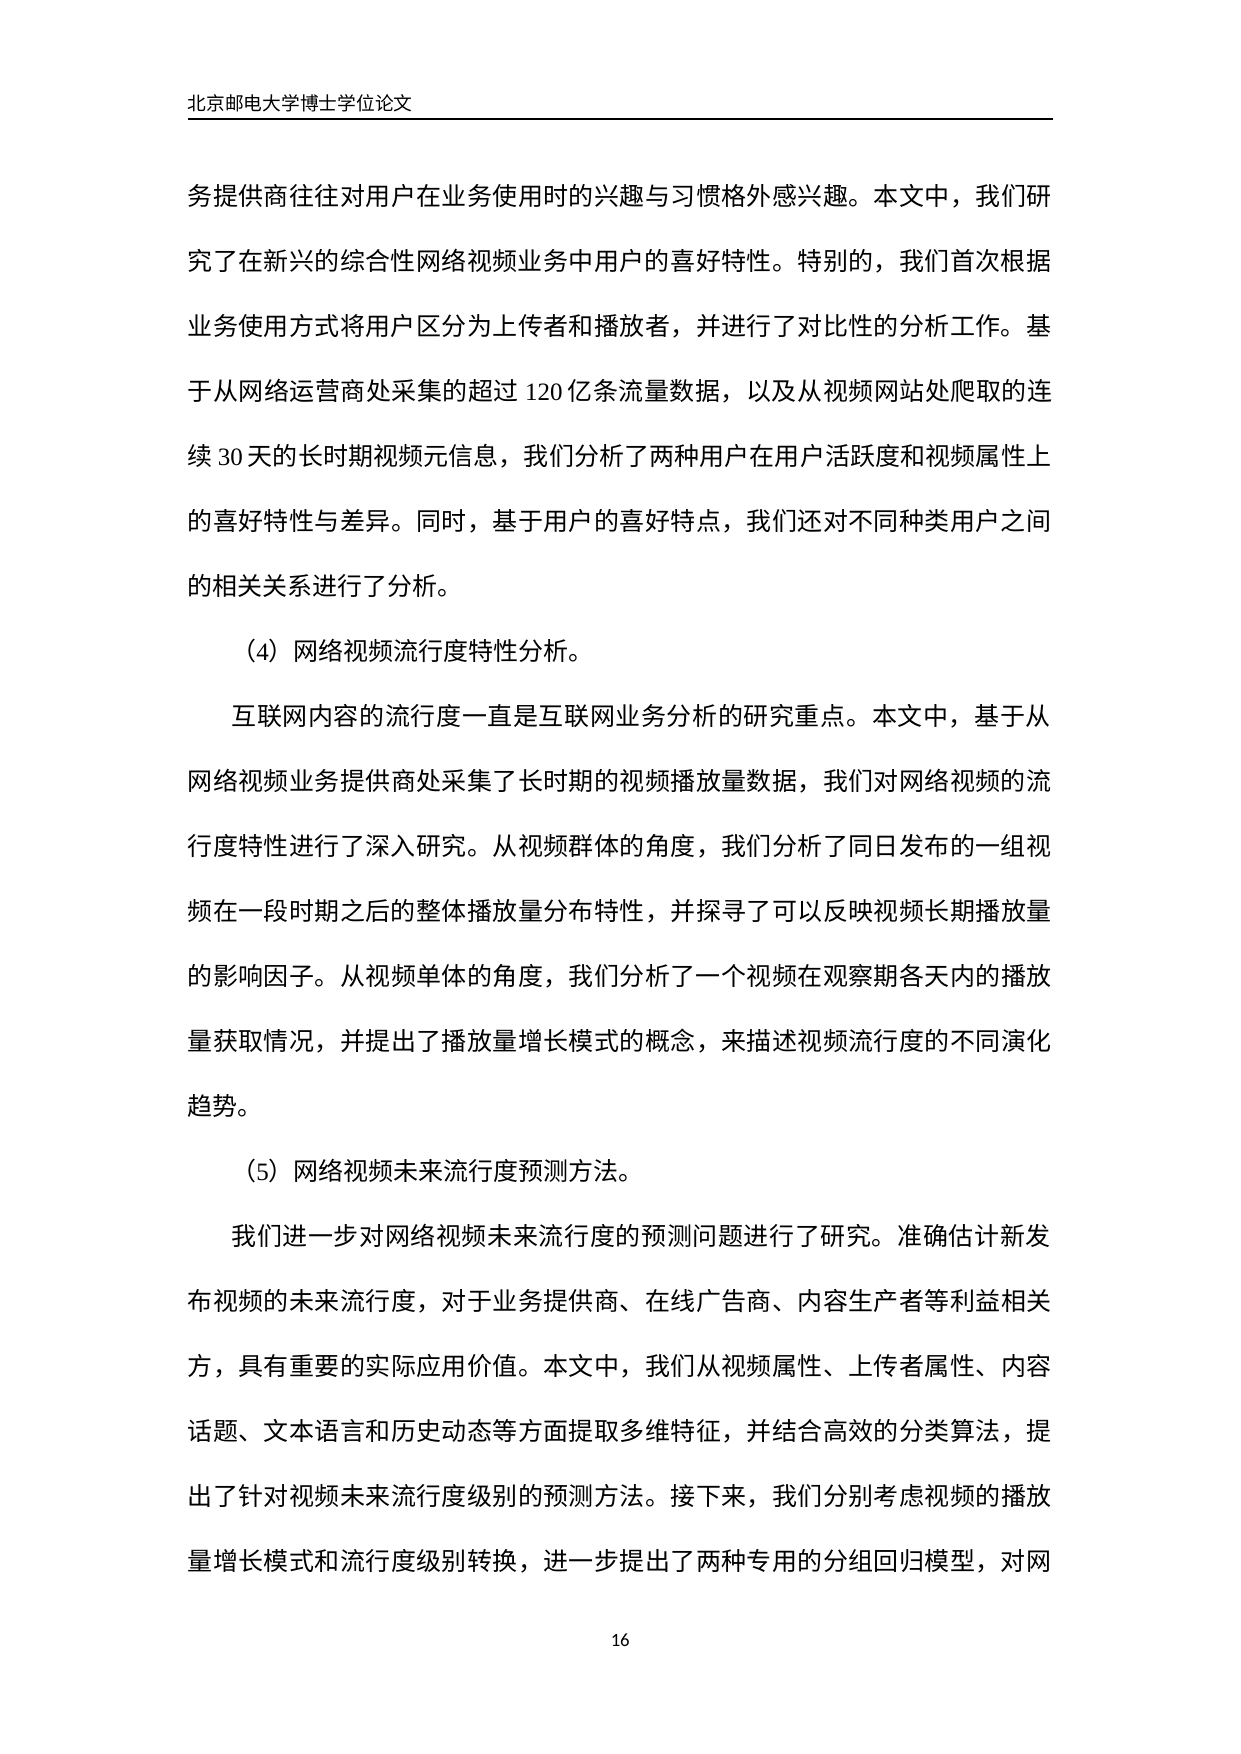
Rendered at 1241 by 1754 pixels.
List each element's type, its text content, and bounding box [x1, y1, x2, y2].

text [187, 162, 1053, 617]
text （4）网络视频流行度特性分析。 [187, 617, 1053, 682]
text 互联网内容的流行度一直是互联网业务分析的研究重点。本文中，基于从网络视频业务提供商处采集了长时期的视频播放量数据，我们对网络视频的流行度特性进行了深入研究。从视频群体的角度，我们分析了同日发布的一组视频在一段时期之后的整体播放量分布特性，并探寻了可以反映视频长期播放量的影响因子。从视频单体的角度，我们分析了一个视频在观察期各天内的播放量获取情况，并提出了播放量增长模式的概念，来描述视频流行度的不同演化趋势。 [187, 682, 1053, 1137]
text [187, 1202, 1053, 1592]
text （5）网络视频未来流行度预测方法。 [187, 1137, 1053, 1202]
